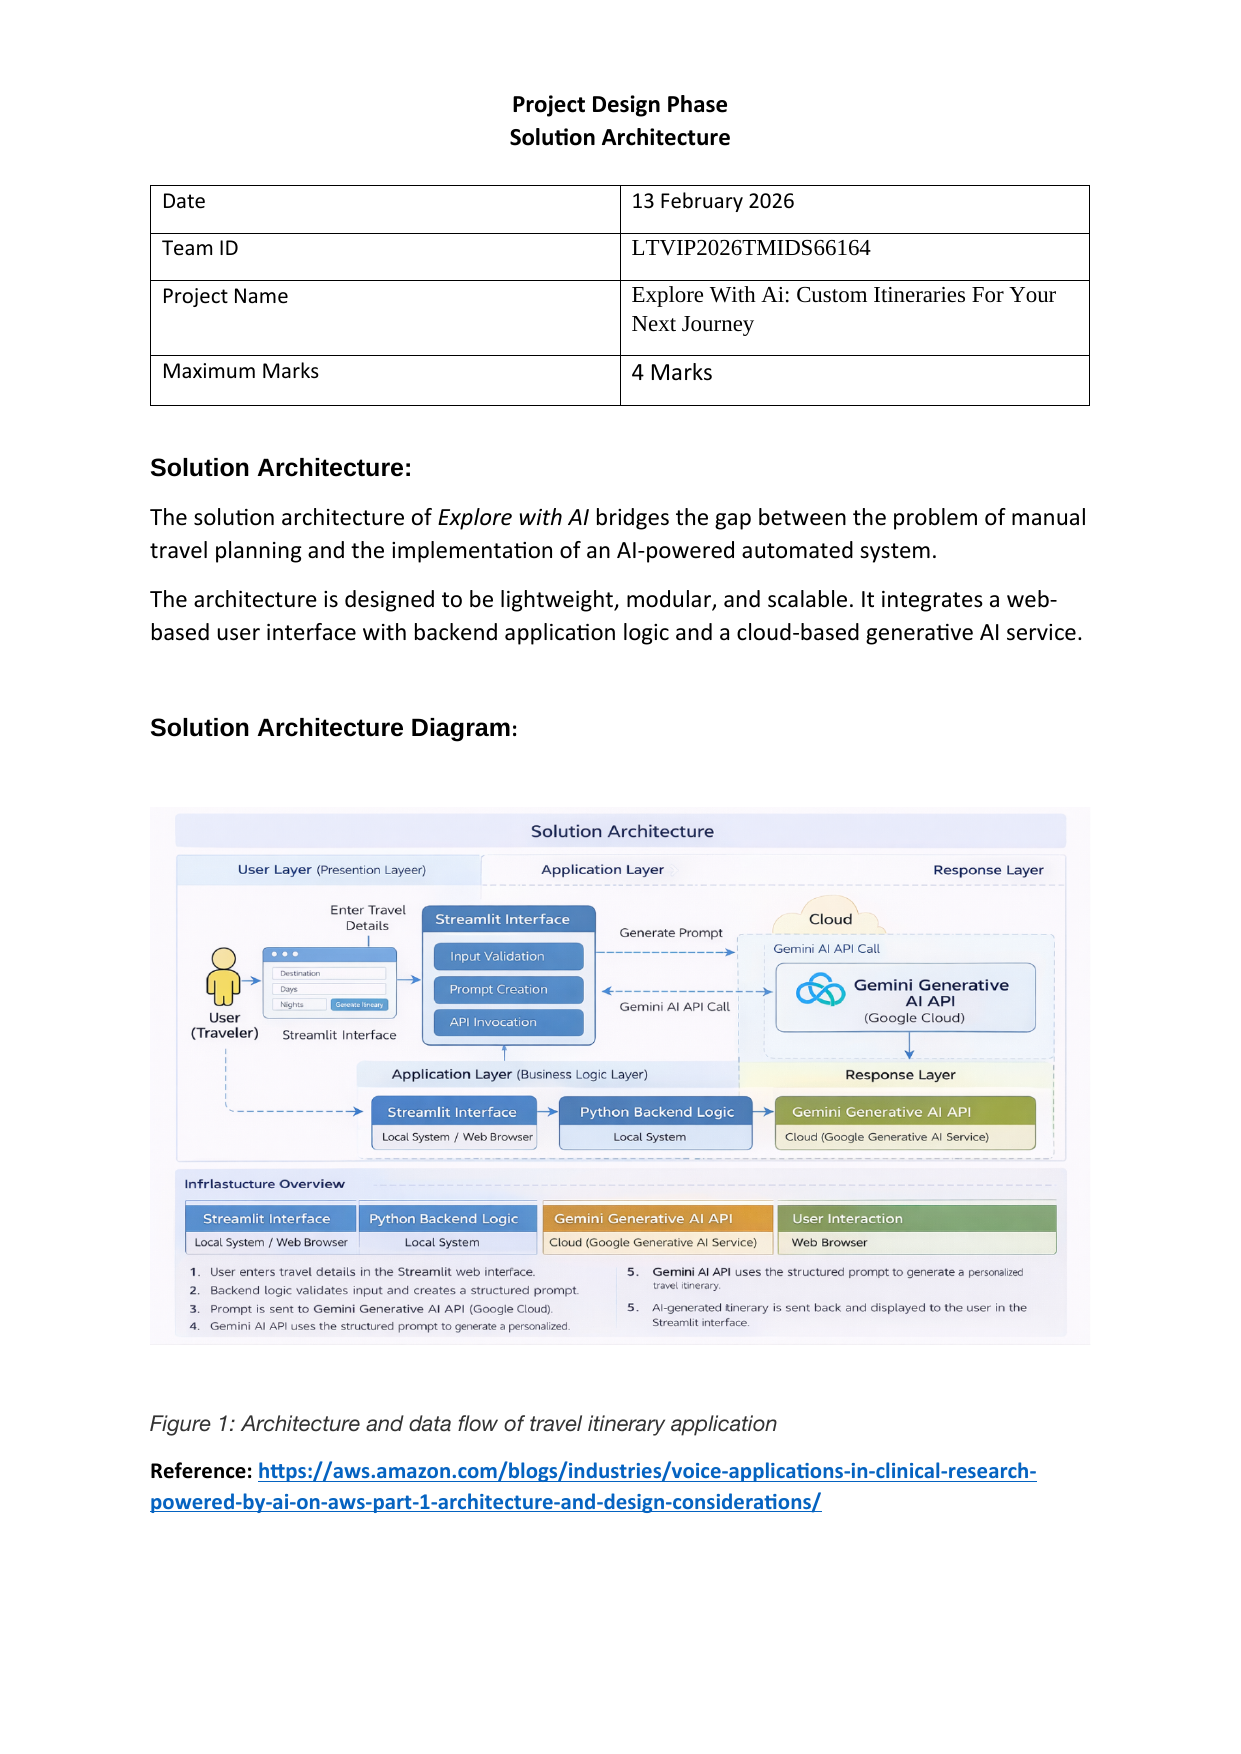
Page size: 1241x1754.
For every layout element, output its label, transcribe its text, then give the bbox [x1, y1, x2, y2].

text Reference: https://aws.amazon.com/blogs/industries/voice-applications-in-clinical-research-powered-by-ai-on-aws-part-1-architecture-and-design-considerations/ [150, 1457, 1090, 1515]
text Figure 1: Architecture and data flow of travel itinerary application [150, 1410, 1090, 1438]
text Solution Architecture Diagram: [150, 713, 1090, 742]
table_cell Team ID [151, 234, 620, 280]
text The solution architecture of Explore with AI bridges the gap between the problem of manual travel planning and the implementation of an AI-powered automated system. [150, 501, 1090, 564]
table_cell Project Name [151, 281, 620, 355]
picture [150, 807, 1091, 1345]
table_cell Maximum Marks [151, 356, 620, 405]
table_cell 4 Marks [621, 356, 1089, 405]
text Solution Architecture: [150, 453, 1090, 482]
table_cell LTVIP2026TMIDS66164 [621, 234, 1089, 280]
text Project Design Phase [150, 89, 1090, 119]
text The architecture is designed to be lightweight, modular, and scalable. It integrates a web-based user interface with backend application logic and a cloud-based generative AI service. [150, 583, 1090, 647]
table_cell Explore With Ai: Custom Itineraries For Your Next Journey [621, 281, 1089, 355]
table_header 13 February 2026 [621, 186, 1089, 232]
text Solution Architecture [150, 122, 1090, 152]
table_header Date [151, 186, 620, 232]
